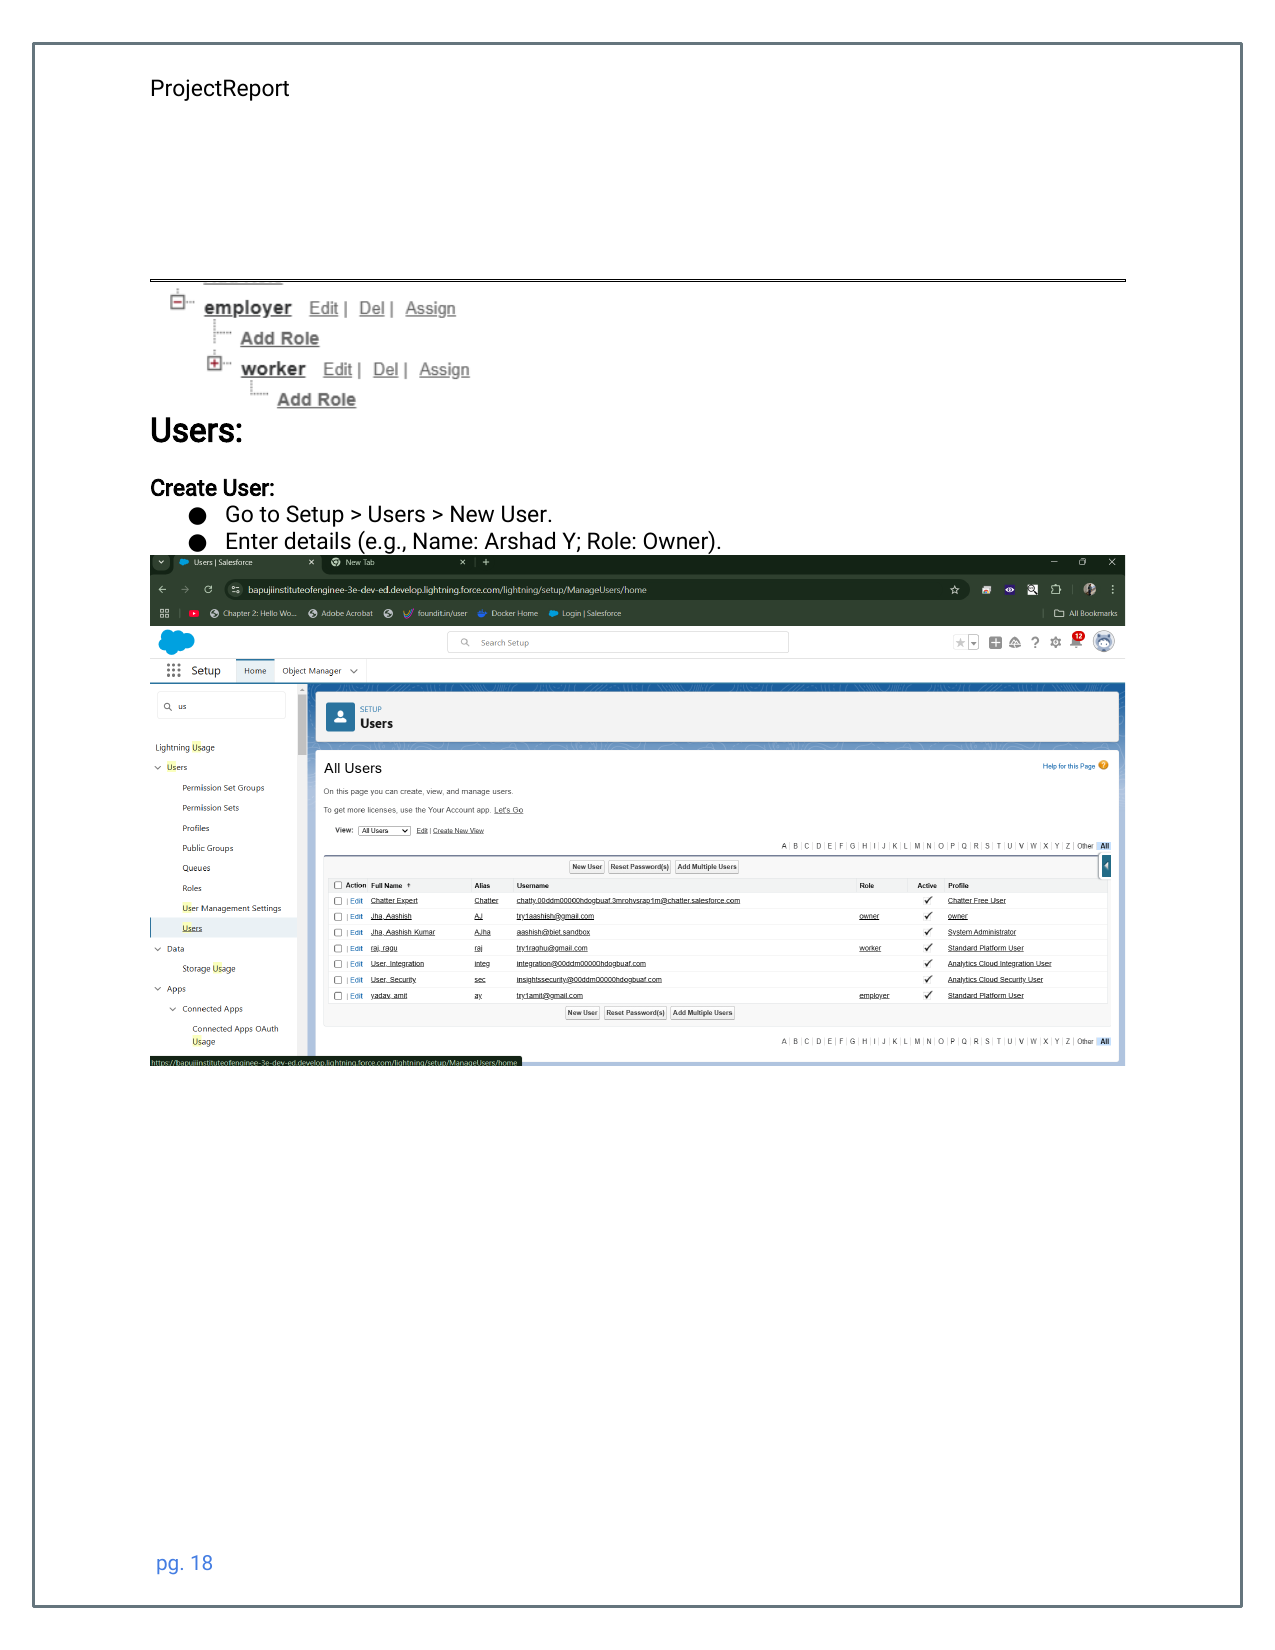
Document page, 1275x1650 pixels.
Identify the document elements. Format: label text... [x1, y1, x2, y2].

list Go to Setup > Users > New User. [187, 501, 1125, 528]
picture [150, 555, 1125, 1066]
picture [150, 282, 1125, 411]
list Enter details (e.g., Name: Arshad Y; Role: Owner). [187, 528, 1125, 555]
text Create User: [150, 474, 1125, 501]
subtitle Users: [150, 411, 1125, 450]
